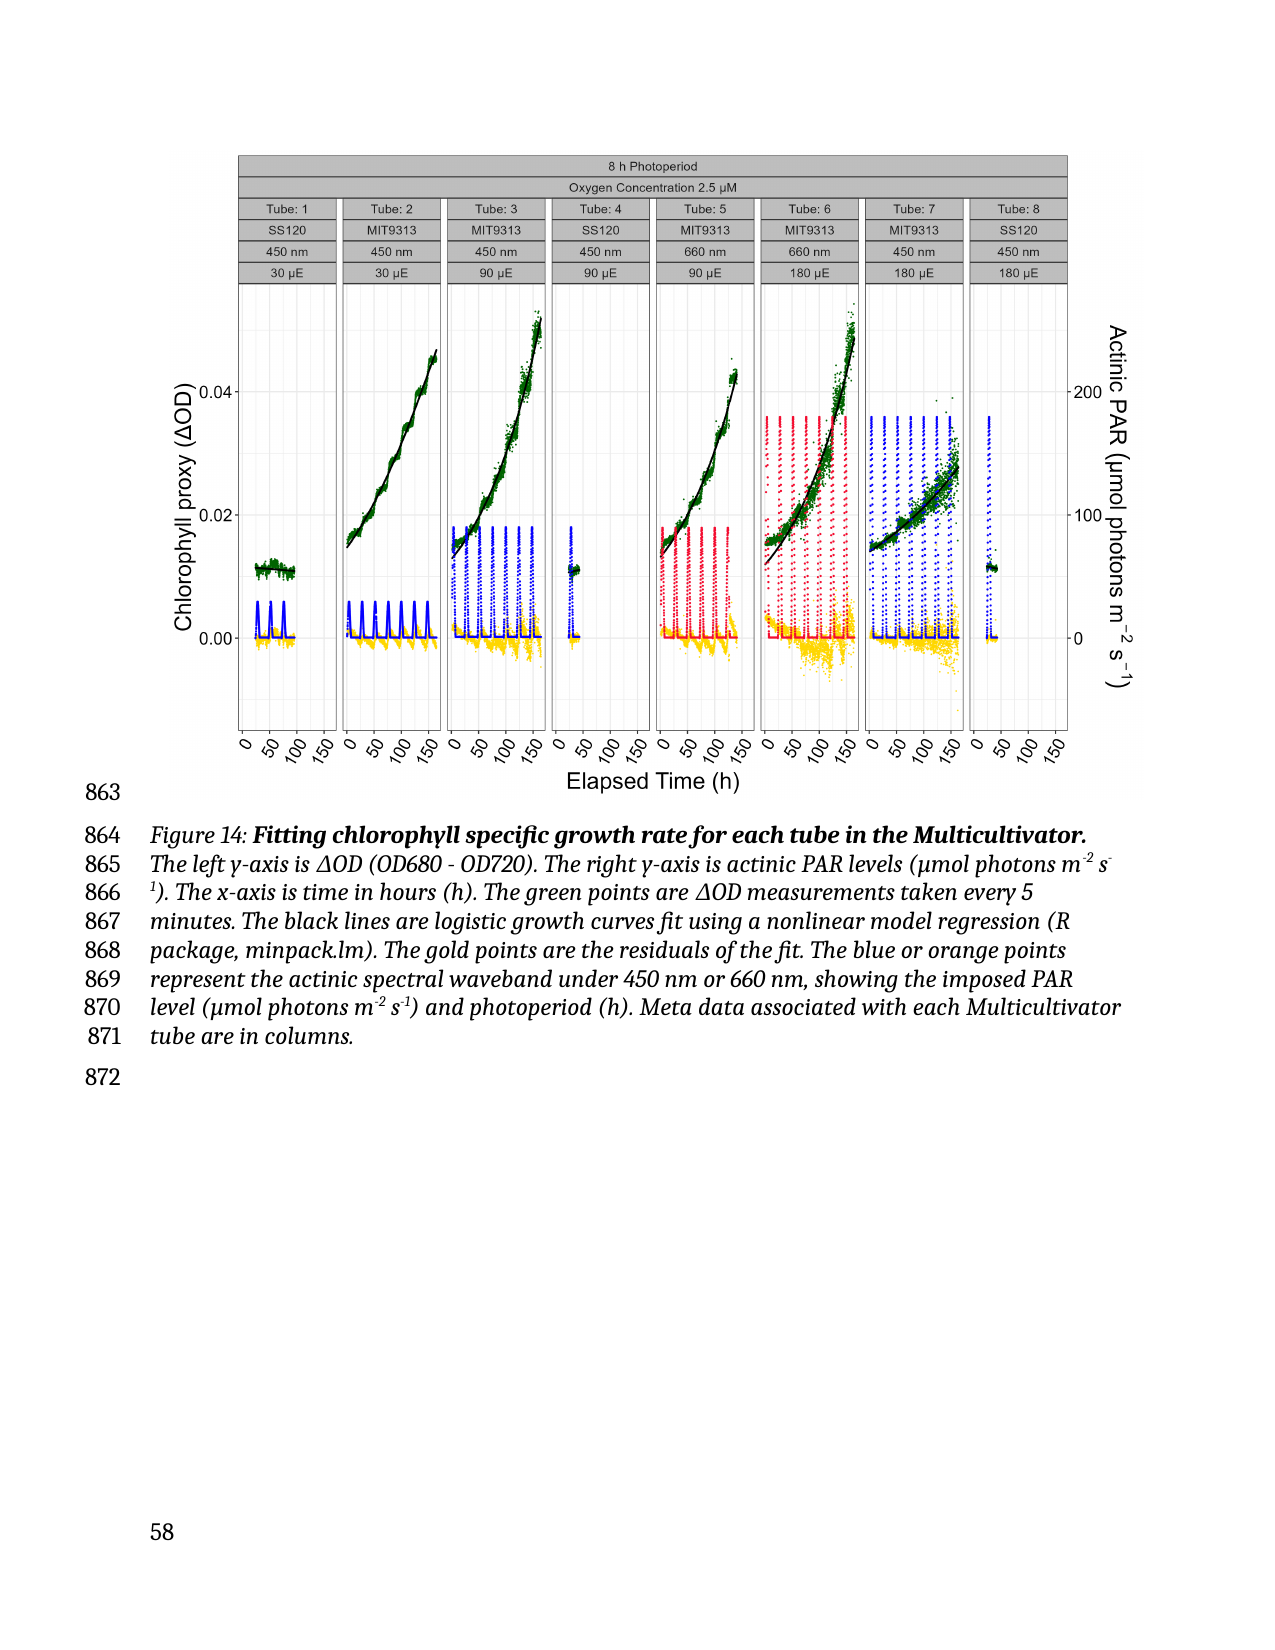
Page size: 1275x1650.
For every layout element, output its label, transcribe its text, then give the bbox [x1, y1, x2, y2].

text Figure 14: Fitting chlorophyll specific growth rate for each tube in the Multicultivator. The left y-axis is OD (OD680 - OD720). The right y-axis is actinic PAR levels (µmol photons m-2 s-1). The x-axis is time in hours (h). The green points are OD measurements taken every 5 minutes. The black lines are logistic growth curves fit using a nonlinear model regression (R package, minpack.lm). The gold points are the residuals of the fit. The blue or orange points represent the actinic spectral waveband under 450 nm or 660 nm, showing the imposed PAR level (µmol photons m-2 s-1) and photoperiod (h). Meta data associated with each Multicultivator tube are in columns. [150, 821, 1125, 1051]
picture [168, 150, 1144, 800]
